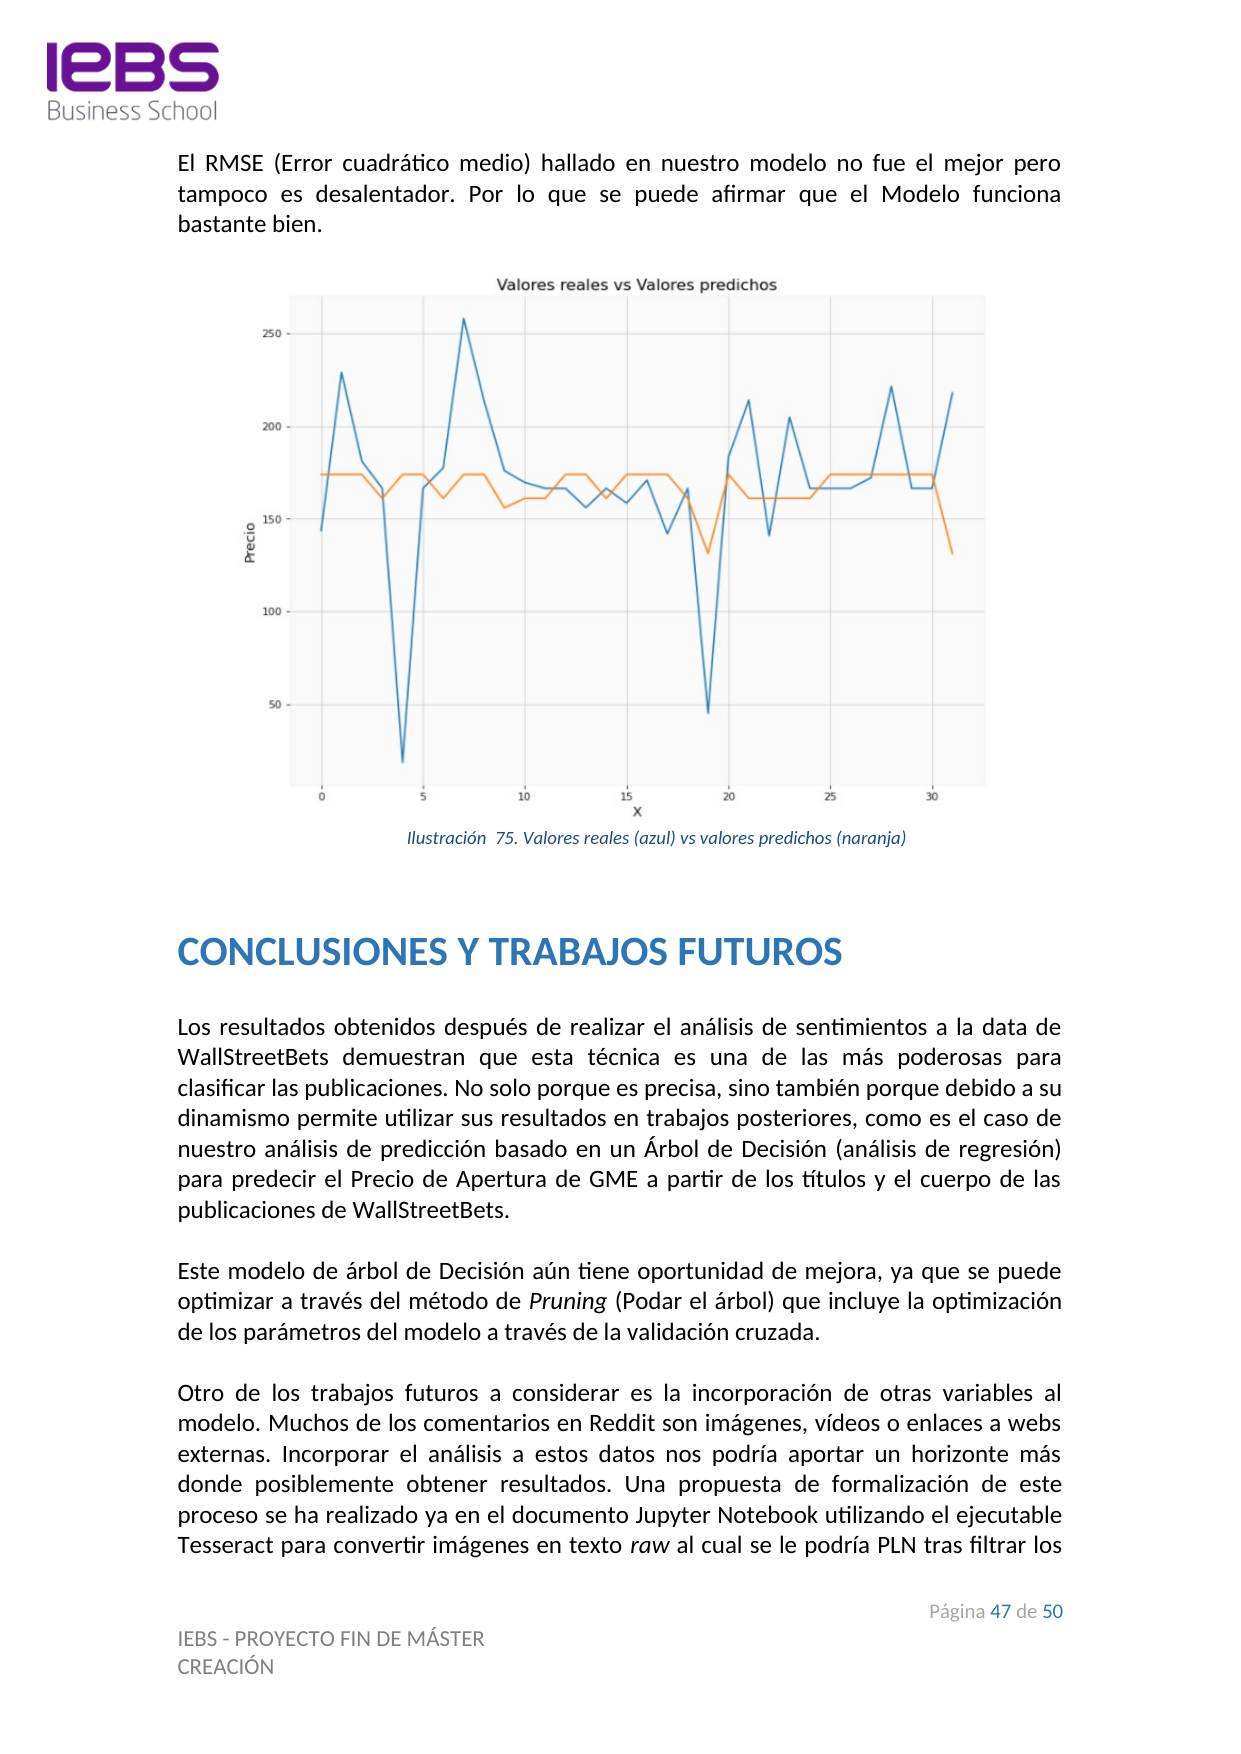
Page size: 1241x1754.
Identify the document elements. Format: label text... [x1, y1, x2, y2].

text Ilustración 75. Valores reales (azul) vs valores predichos (naranja) [177, 826, 1063, 849]
text El RMSE (Error cuadrático medio) hallado en nuestro modelo no fue el mejor pero tampoco es desalentador. Por lo que se puede afirmar que el Modelo funciona bastante bien. [177, 148, 1063, 239]
text Este modelo de árbol de Decisión aún tiene oportunidad de mejora, ya que se puede optimizar a través del método de Pruning (Podar el árbol) que incluye la optimización de los parámetros del modelo a través de la validación cruzada. [177, 1255, 1063, 1346]
picture [230, 269, 1011, 826]
picture [21, 20, 252, 147]
subtitle CONCLUSIONES Y TRABAJOS FUTUROS [177, 925, 1063, 976]
text Los resultados obtenidos después de realizar el análisis de sentimientos a la data de WallStreetBets demuestran que esta técnica es una de las más poderosas para clasificar las publicaciones. No solo porque es precisa, sino también porque debido a su dinamismo permite utilizar sus resultados en trabajos posteriores, como es el caso de nuestro análisis de predicción basado en un Árbol de Decisión (análisis de regresión) para predecir el Precio de Apertura de GME a partir de los títulos y el cuerpo de las publicaciones de WallStreetBets. [177, 1011, 1063, 1224]
